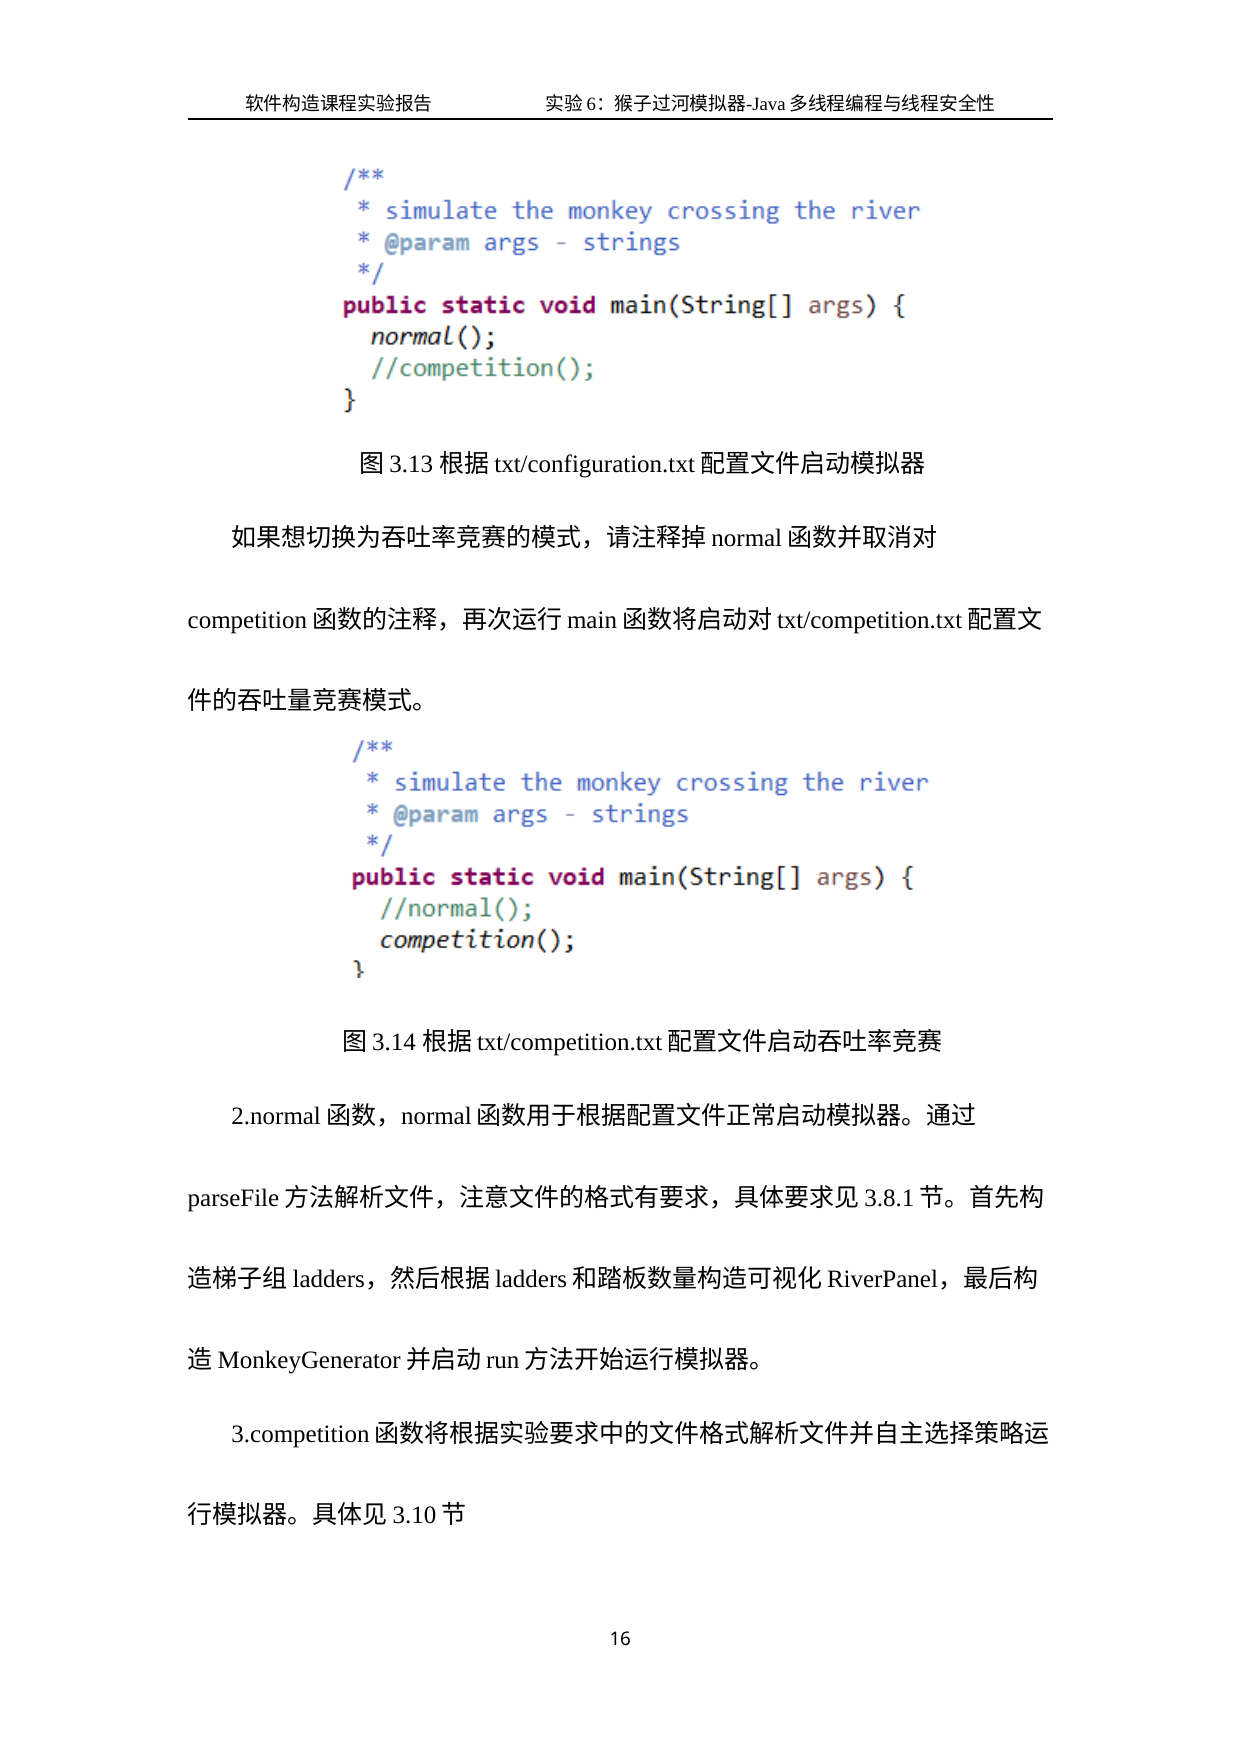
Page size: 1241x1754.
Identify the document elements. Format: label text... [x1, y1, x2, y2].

text 如果想切换为吞吐率竞赛的模式，请注释掉normal函数并取消对competition函数的注释，再次运行main函数将启动对txt/competition.txt配置文件的吞吐量竞赛模式。 [187, 503, 1053, 731]
text 3.competition函数将根据实验要求中的文件格式解析文件并自主选择策略运行模拟器。具体见3.10节 [187, 1399, 1053, 1546]
picture [350, 740, 934, 978]
text 图3.13 根据txt/configuration.txt配置文件启动模拟器 [187, 429, 1053, 494]
text 2.normal函数，normal函数用于根据配置文件正常启动模拟器。通过parseFile方法解析文件，注意文件的格式有要求，具体要求见3.8.1节。首先构造梯子组ladders，然后根据ladders和踏板数量构造可视化RiverPanel，最后构造MonkeyGenerator并启动run方法开始运行模拟器。 [187, 1081, 1053, 1390]
picture [338, 162, 945, 414]
text 图3.14 根据txt/competition.txt配置文件启动吞吐率竞赛 [187, 1007, 1053, 1072]
